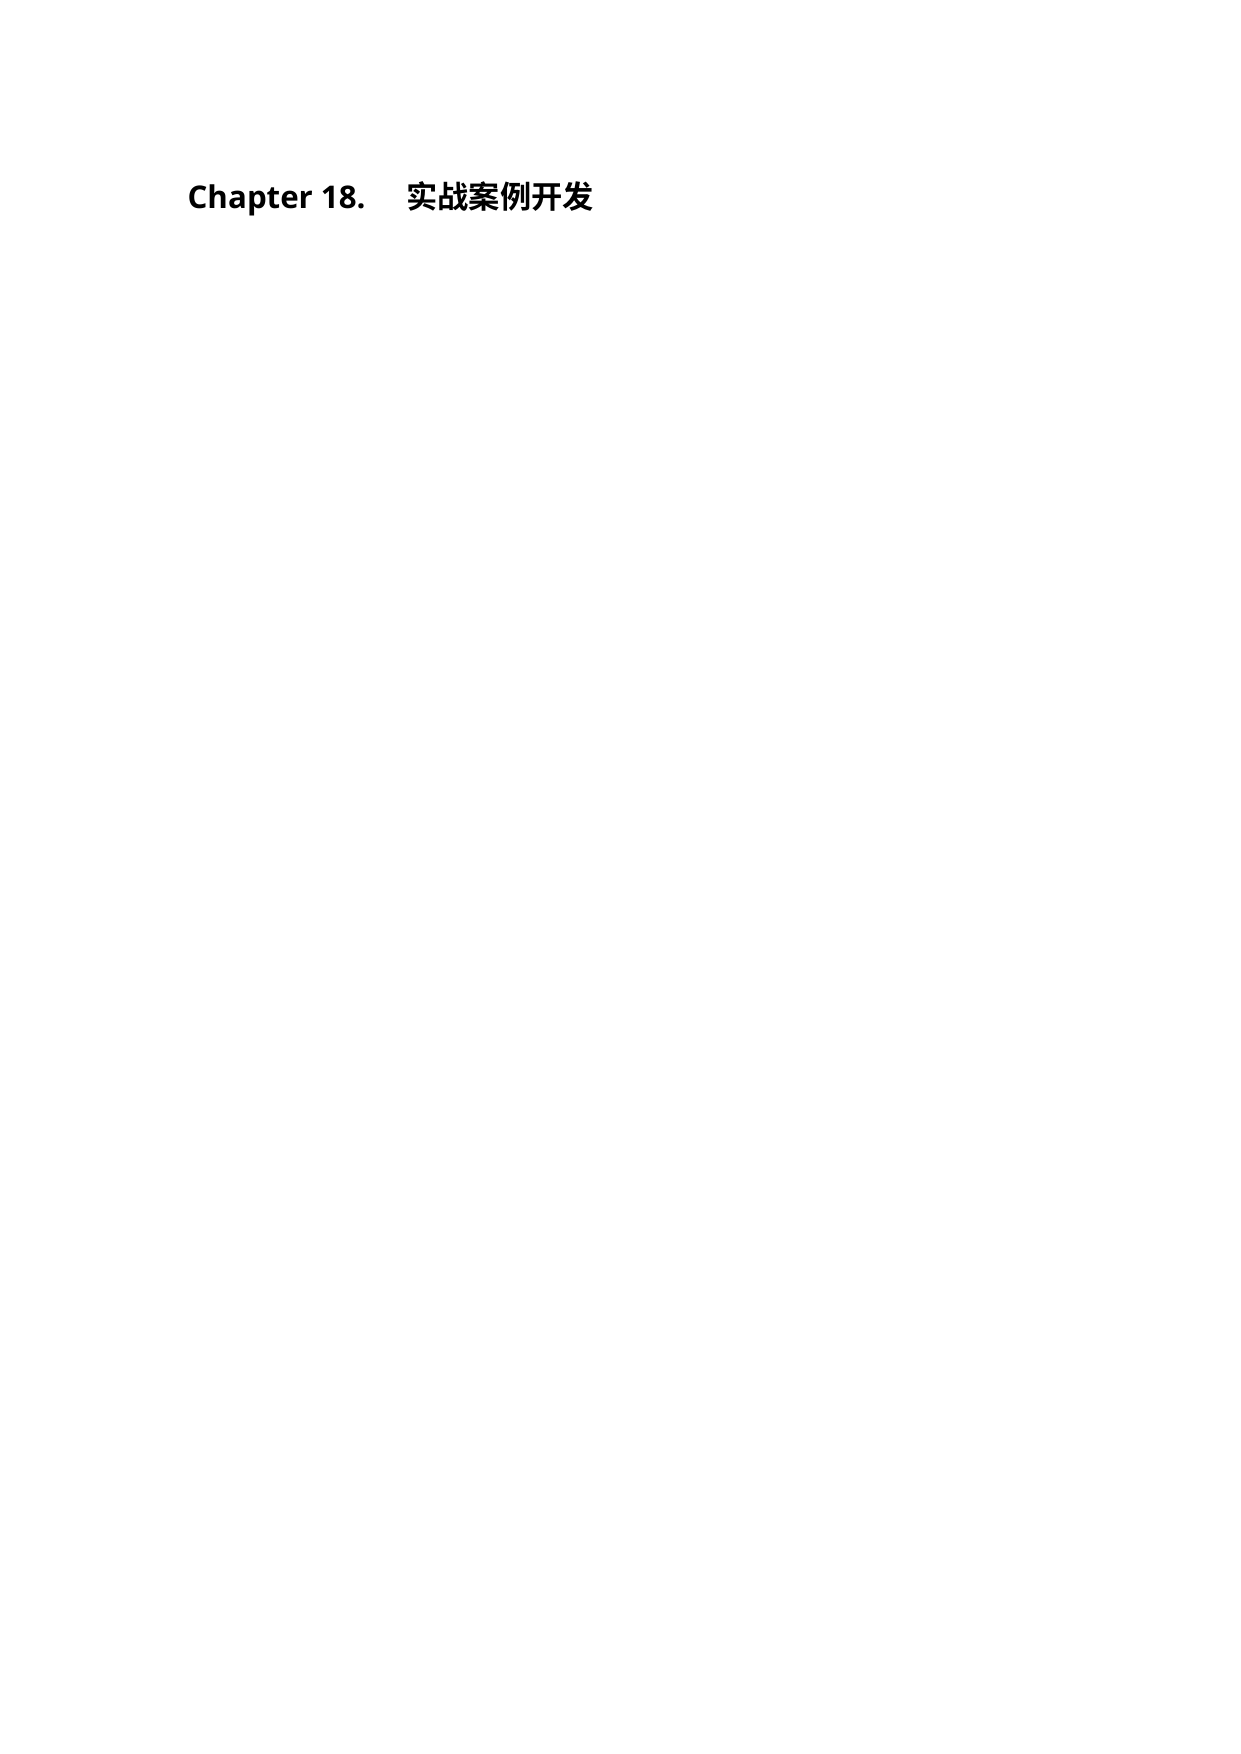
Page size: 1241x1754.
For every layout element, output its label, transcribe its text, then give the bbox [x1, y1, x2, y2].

subtitle 实战案例开发 [187, 162, 1053, 227]
